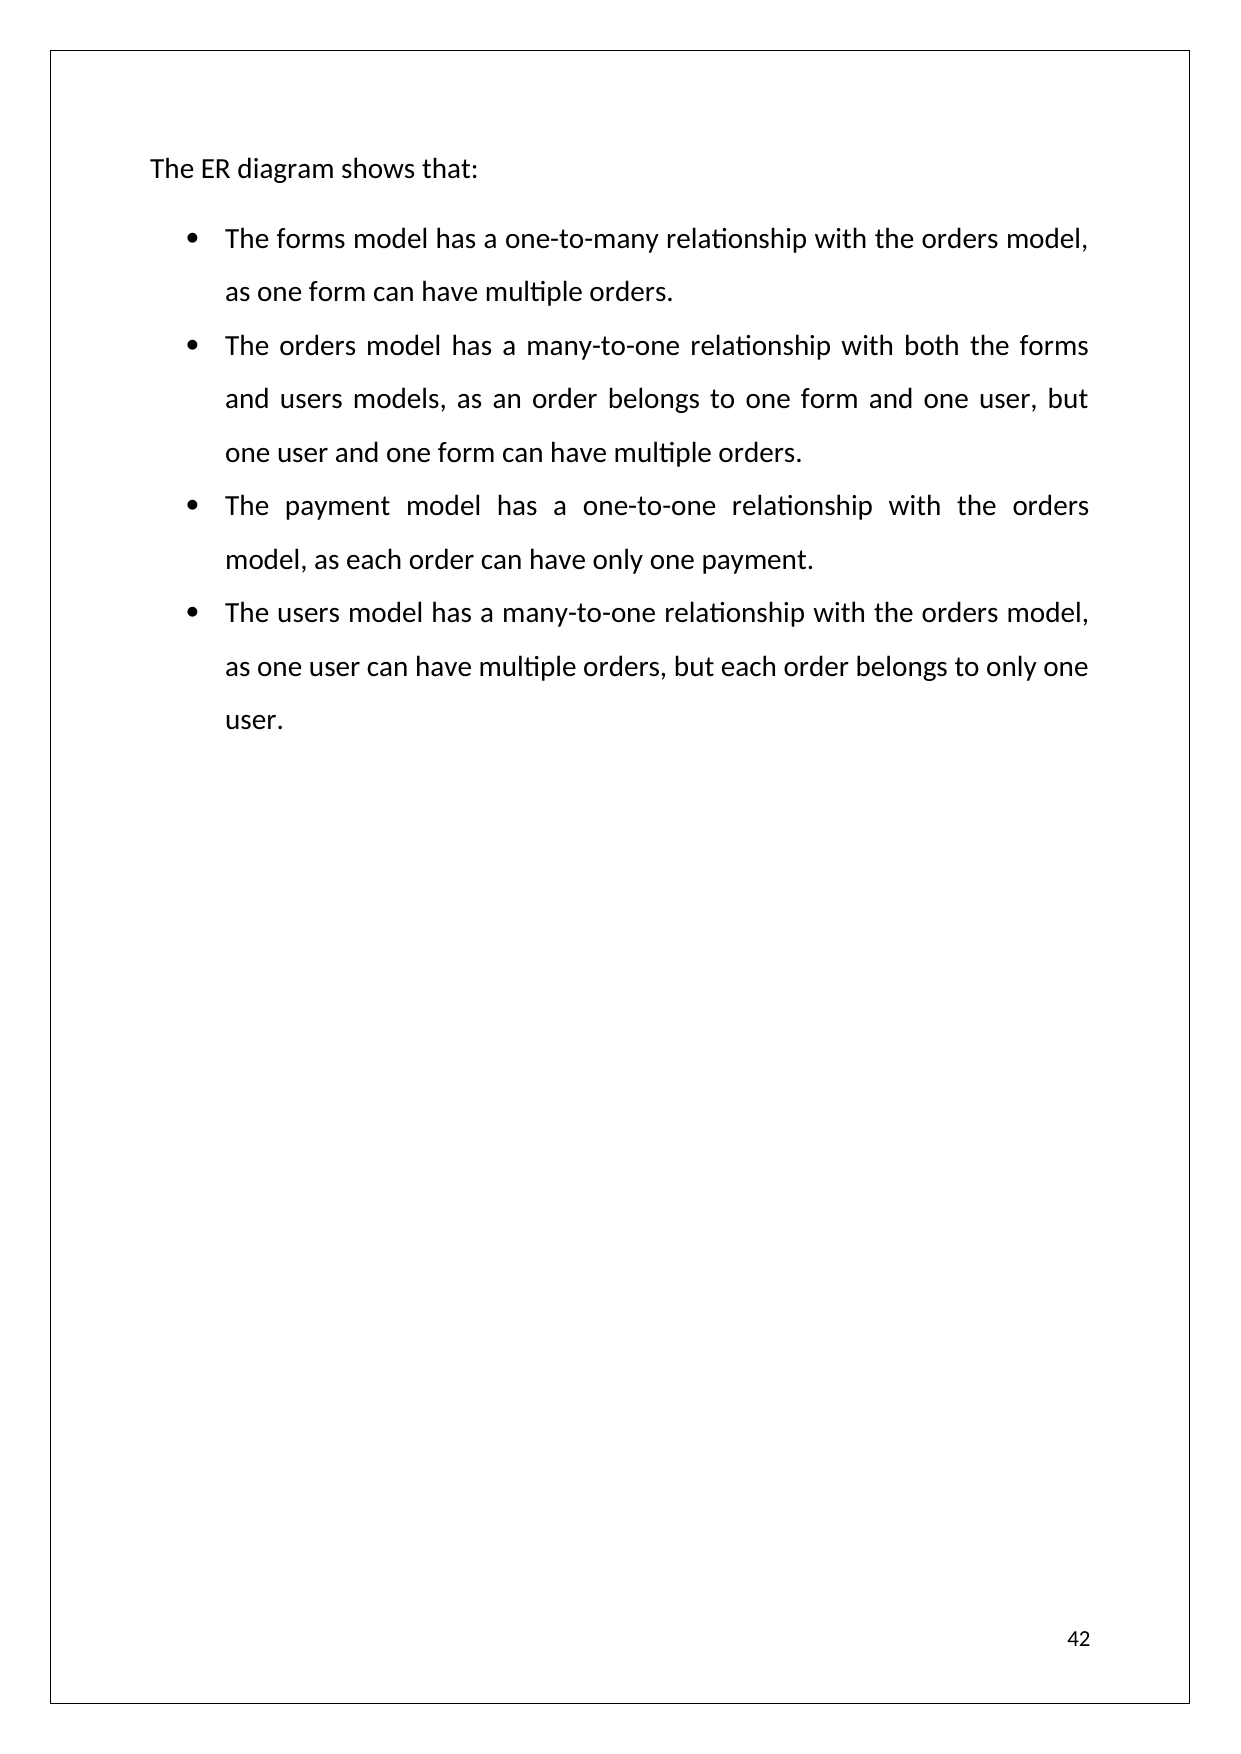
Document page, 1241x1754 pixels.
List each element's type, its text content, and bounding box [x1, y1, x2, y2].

list The users model has a many-to-one relationship with the orders model, as one user can have multiple orders, but each order belongs to only one user. [187, 594, 1090, 737]
list The payment model has a one-to-one relationship with the orders model, as each order can have only one payment. [187, 487, 1090, 576]
list The orders model has a many-to-one relationship with both the forms and users models, as an order belongs to one form and one user, but one user and one form can have multiple orders. [187, 327, 1090, 469]
list The forms model has a one-to-many relationship with the orders model, as one form can have multiple orders. [187, 220, 1090, 309]
text The ER diagram shows that: [150, 150, 1090, 186]
